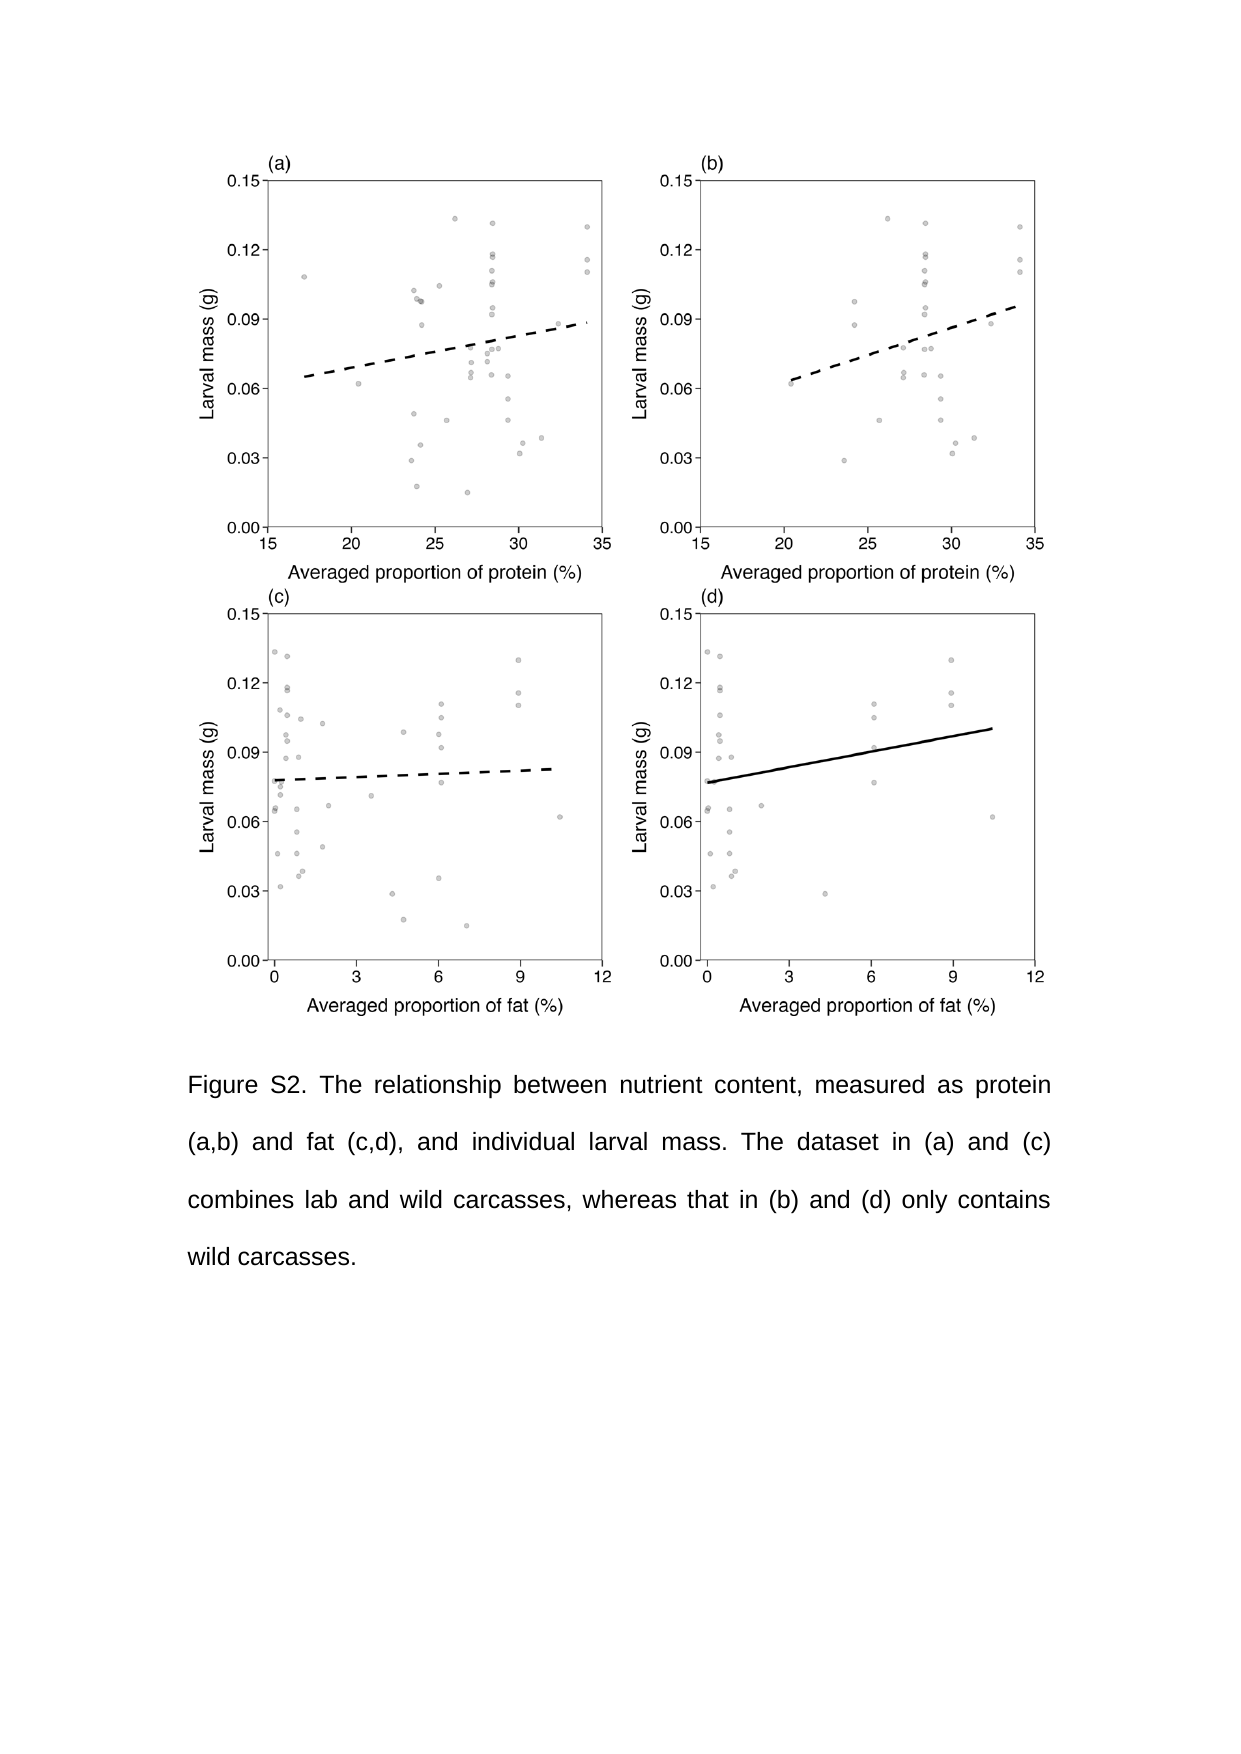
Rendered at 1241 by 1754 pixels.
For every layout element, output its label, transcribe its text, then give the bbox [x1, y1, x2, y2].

text Figure S2. The relationship between nutrient content, measured as protein (a,b) and fat (c,d), and individual larval mass. The dataset in (a) and (c) combines lab and wild carcasses, whereas that in (b) and (d) only contains wild carcasses. [187, 1069, 1053, 1271]
picture [187, 150, 1053, 1016]
